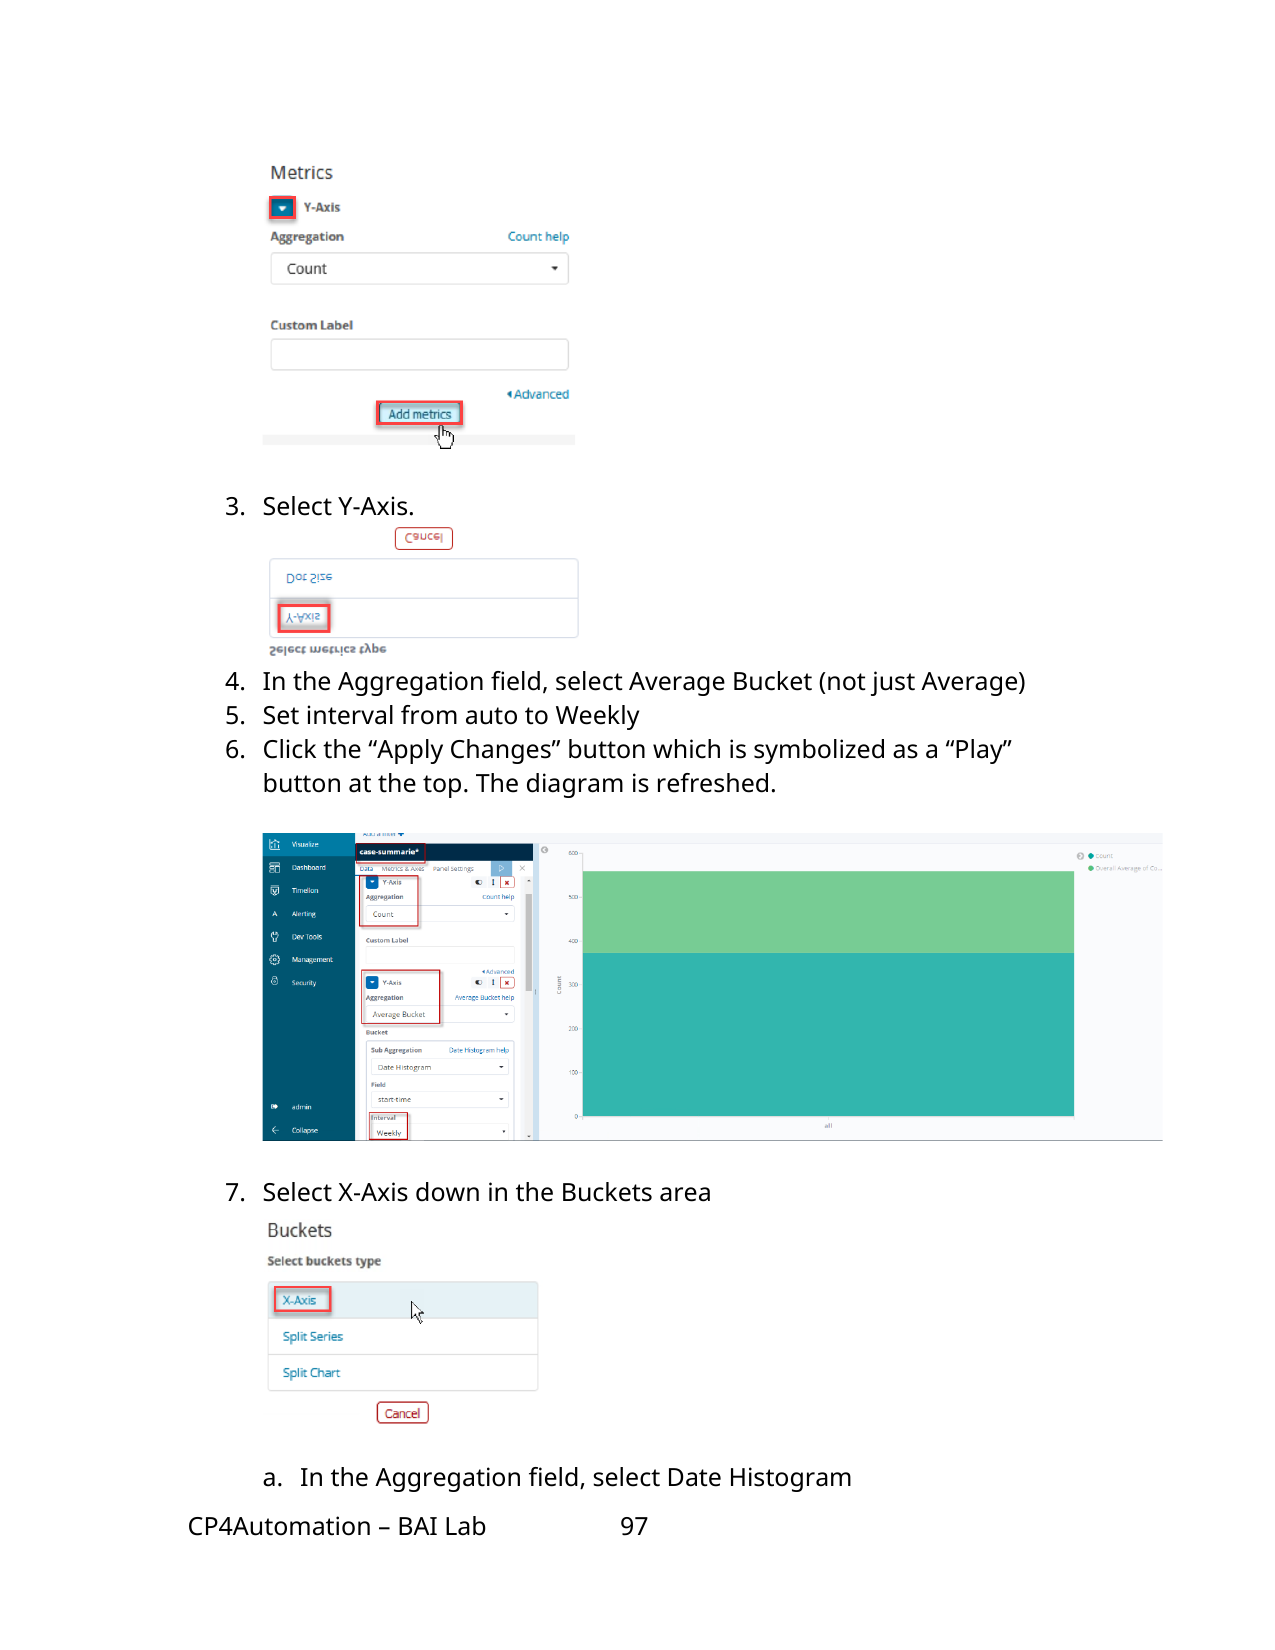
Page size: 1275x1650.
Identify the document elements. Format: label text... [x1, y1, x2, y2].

list In the Aggregation field, select Average Bucket (not just Average) [225, 663, 1087, 697]
list Set interval from auto to Weekly [225, 697, 1087, 731]
picture [262, 150, 576, 455]
list In the Aggregation field, select Date Histogram [262, 1459, 1087, 1493]
picture [262, 522, 588, 662]
list Select X-Axis down in the Buckets area [225, 1175, 1087, 1209]
list Click the “Apply Changes” button which is symbolized as a “Play” button at the top. The diagram is refreshed. [225, 731, 1087, 799]
picture [271, 886, 279, 891]
picture [356, 833, 1163, 1141]
picture [270, 863, 279, 872]
picture [262, 1208, 544, 1426]
